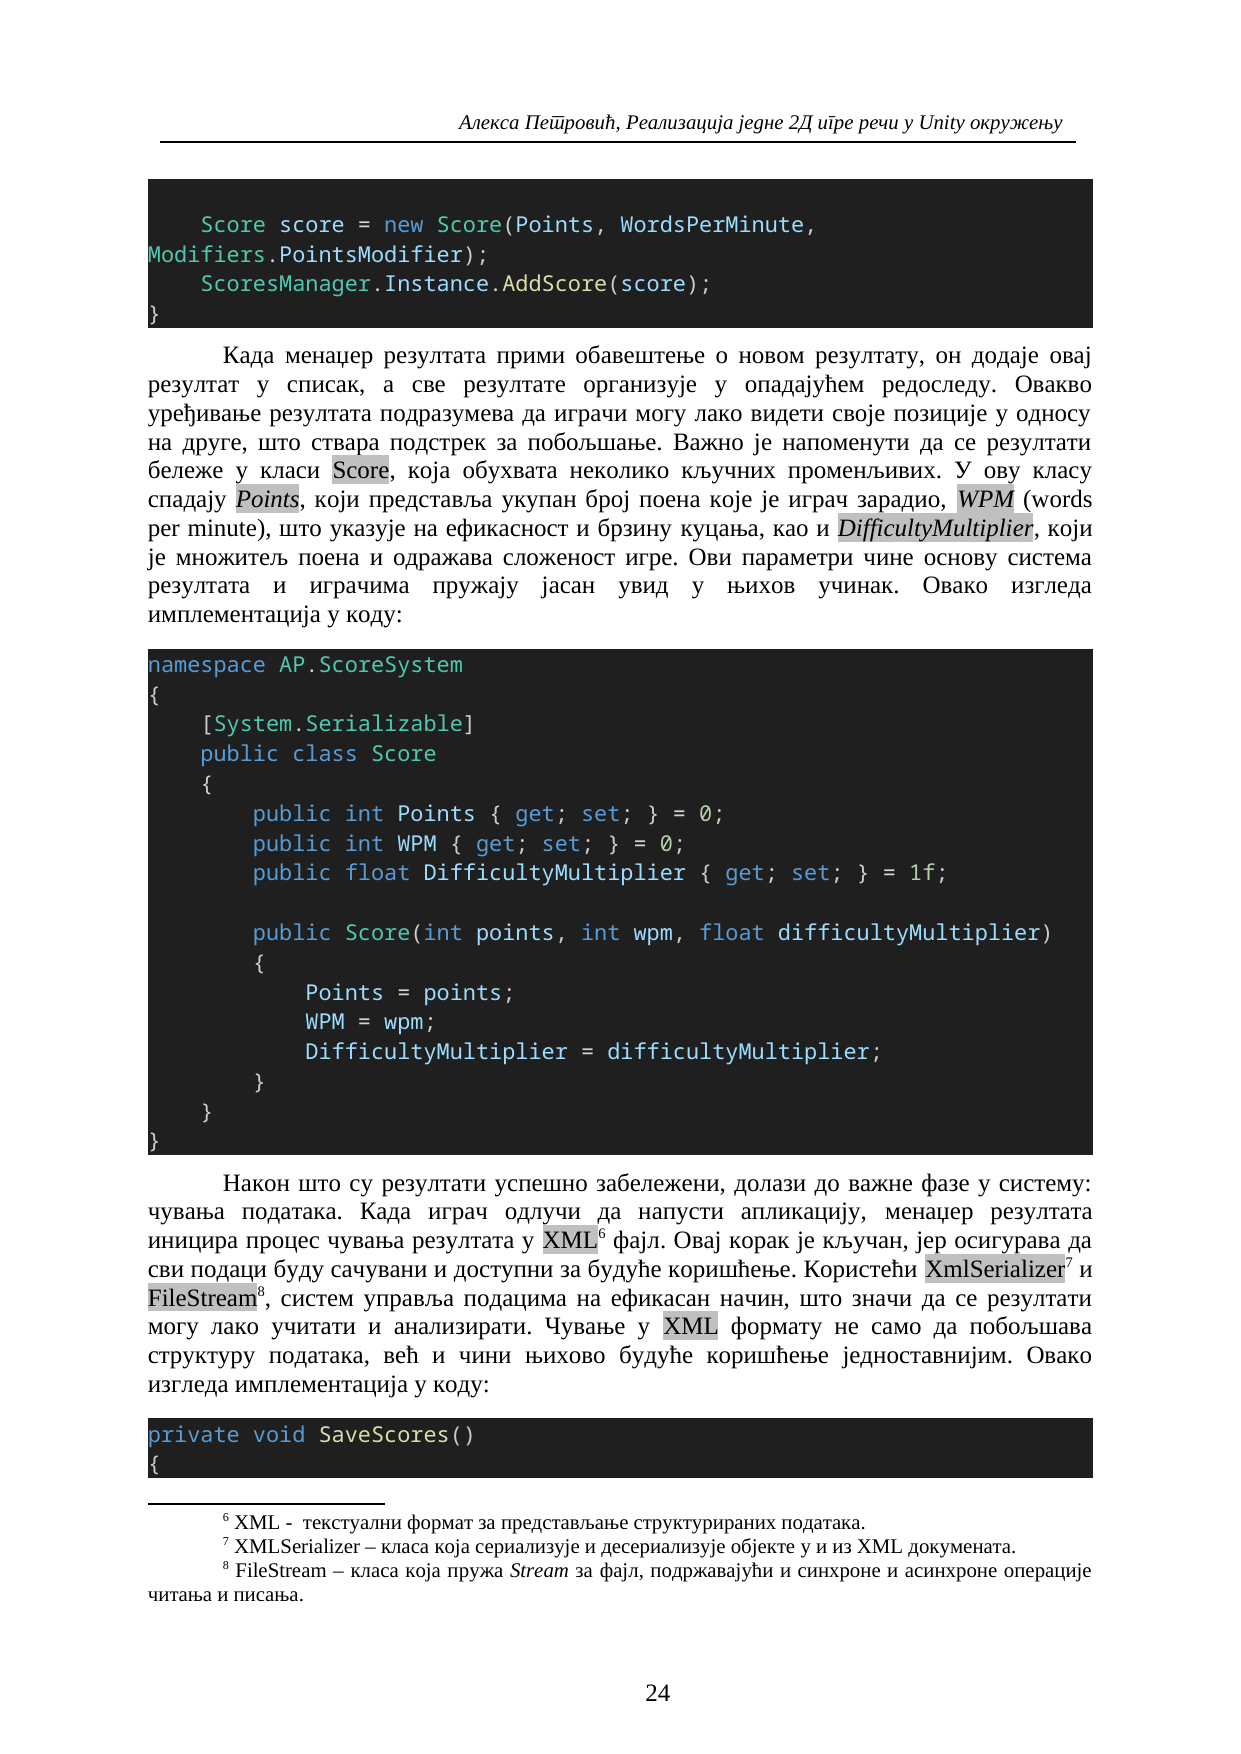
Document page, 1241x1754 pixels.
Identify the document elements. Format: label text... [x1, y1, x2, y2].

text Points = points; [148, 976, 1093, 1006]
text public int Points { get; set; } = 0; [148, 798, 1093, 827]
text Када менаџер резултата прими обавештење о новом резултату, он додаје овај резултат у списак, а све резултате организује у опадајућем редоследу. Овакво уређивање резултата подразумева да играчи могу лако видети своје позиције у односу на друге, што ствара подстрек за побољшање. Важно је напоменути да се резултати бележе у класи Score, која обухвата неколико кључних променљивих. У ову класу спадају Points, који представља укупан број поена које је играч зарадио, WPM (words per minute), што указује на ефикасност и брзину куцања, као и DifficultyMultiplier, који је множитељ поена и одражава сложеност игре. Ови параметри чине основу система резултата и играчима пружају јасан увид у њихов учинак. Овако изгледа имплементација у коду: [148, 340, 1093, 628]
text { [148, 768, 1093, 798]
text { [148, 947, 1093, 976]
text Након што су резултати успешно забележени, долази до важне фазе у систему: чувања података. Када играч одлучи да напусти апликацију, менаџер резултата иницира процес чувања резултата у XML фајл. Овај корак је кључан, јер осигурава да сви подаци буду сачувани и доступни за будуће коришћење. Користећи XmlSerializer и FileStream, систем управља подацима на ефикасан начин, што значи да се резултати могу лако учитати и анализирати. Чување у XML формату не само да побољшава структуру података, већ и чини њихово будуће коришћење једноставнијим. Овако изгледа имплементација у коду: [148, 1168, 1093, 1398]
text WPM = wpm; [148, 1006, 1093, 1036]
text } [148, 1066, 1093, 1096]
text } [148, 298, 1093, 328]
text { [148, 1448, 1093, 1478]
text { [148, 678, 1093, 708]
text namespace AP.ScoreSystem [148, 649, 1093, 678]
text DifficultyMultiplier = difficultyMultiplier; [148, 1036, 1093, 1066]
text public float DifficultyMultiplier { get; set; } = 1f; [148, 857, 1093, 887]
text Score score = new Score(Points, WordsPerMinute, Modifiers.PointsModifier); [148, 209, 1093, 268]
text public class Score [148, 738, 1093, 768]
text ScoresManager.Instance.AddScore(score); [148, 268, 1093, 298]
text public Score(int points, int wpm, float difficultyMultiplier) [148, 917, 1093, 947]
text private void SaveScores() [148, 1418, 1093, 1448]
text public int WPM { get; set; } = 0; [148, 827, 1093, 857]
text } [148, 1125, 1093, 1155]
text [System.Serializable] [148, 708, 1093, 738]
text } [148, 1096, 1093, 1125]
